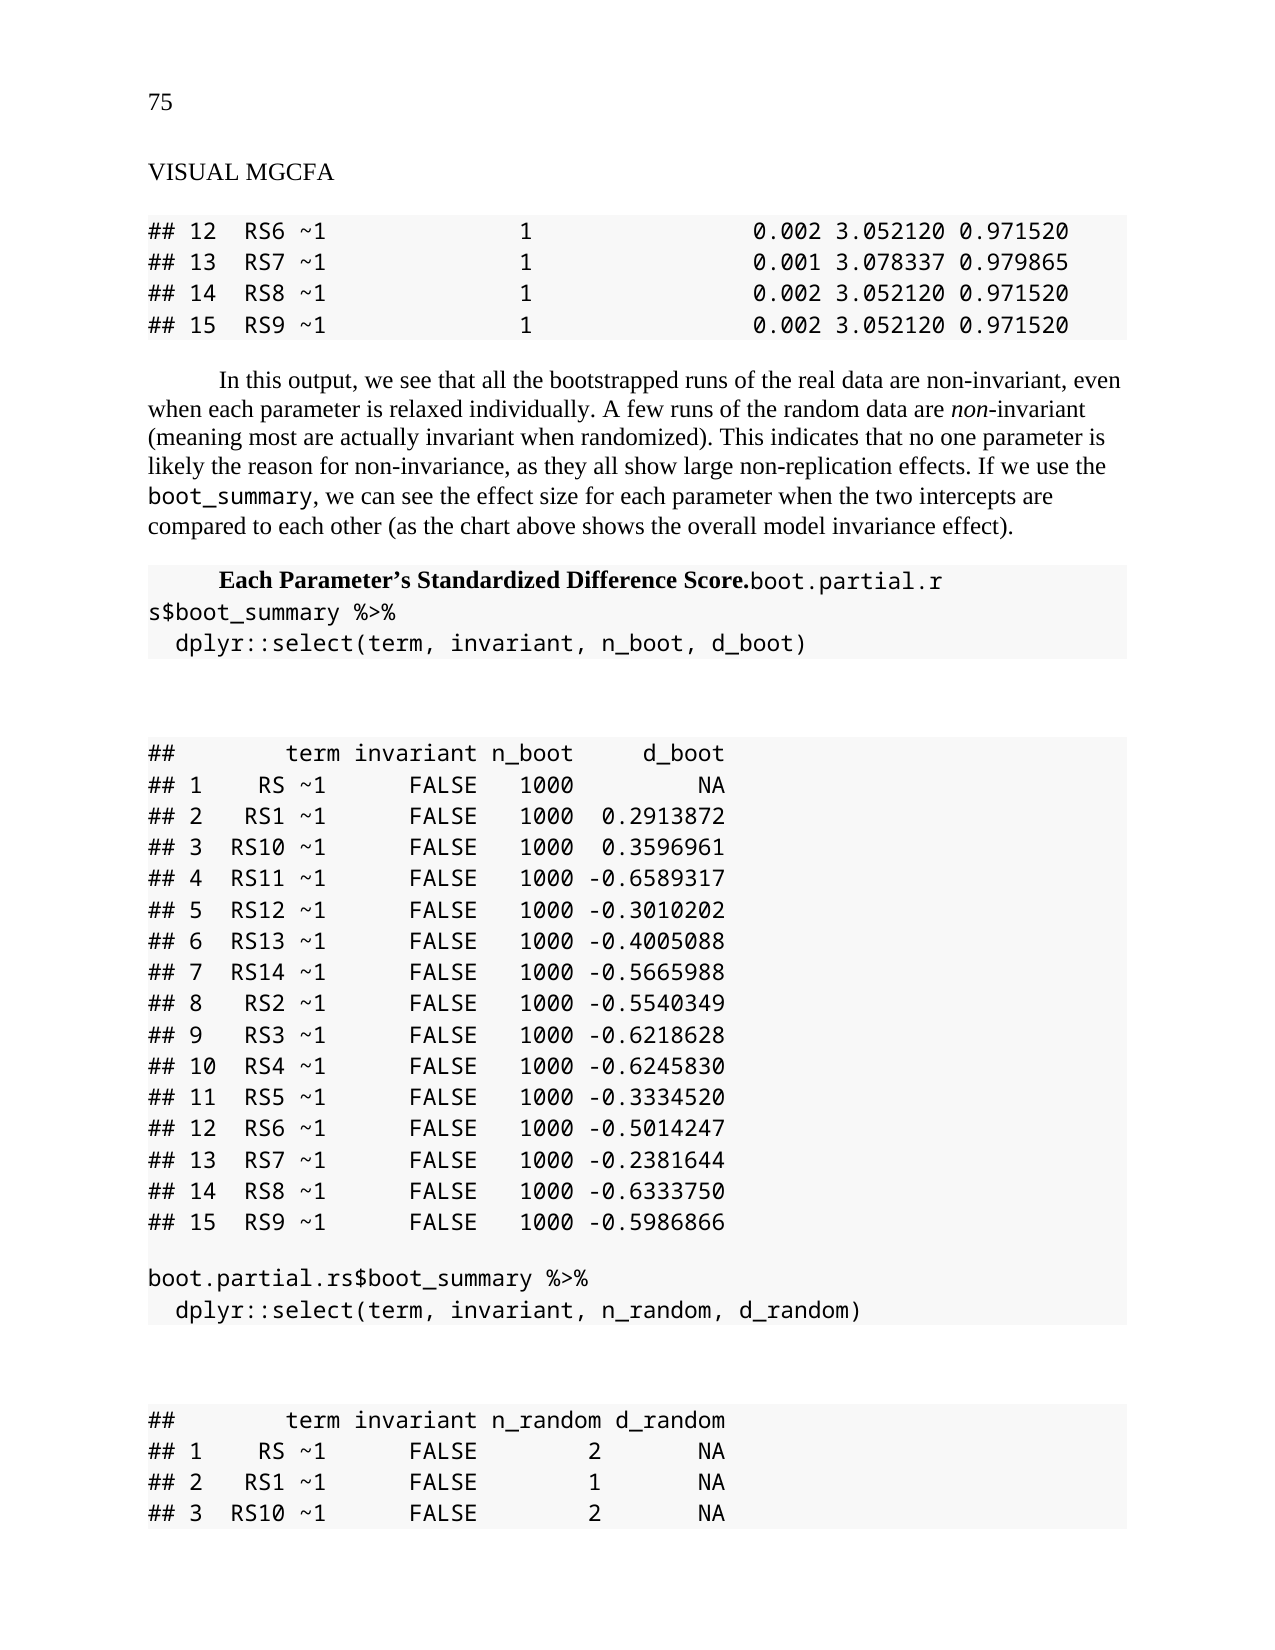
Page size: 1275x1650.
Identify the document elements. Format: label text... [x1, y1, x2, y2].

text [148, 1404, 1127, 1529]
text boot.partial.rs$boot_summary %>% dplyr::select(term, invariant, n_random, d_random) [148, 1262, 1127, 1325]
text boot.partial.rs$boot_summary %>% dplyr::select(term, invariant, n_boot, d_boot) [148, 565, 1127, 659]
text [148, 215, 1127, 340]
subtitle Each Parameter’s Standardized Difference Score. [148, 565, 750, 594]
text ## term invariant n_boot d_boot ## 1 RS ~1 FALSE 1000 NA ## 2 RS1 ~1 FALSE 1000 0.2913872 ## 3 RS10 ~1 FALSE 1000 0.3596961 ## 4 RS11 ~1 FALSE 1000 -0.6589317 ## 5 RS12 ~1 FALSE 1000 -0.3010202 ## 6 RS13 ~1 FALSE 1000 -0.4005088 ## 7 RS14 ~1 FALSE 1000 -0.5665988 ## 8 RS2 ~1 FALSE 1000 -0.5540349 ## 9 RS3 ~1 FALSE 1000 -0.6218628 ## 10 RS4 ~1 FALSE 1000 -0.6245830 ## 11 RS5 ~1 FALSE 1000 -0.3334520 ## 12 RS6 ~1 FALSE 1000 -0.5014247 ## 13 RS7 ~1 FALSE 1000 -0.2381644 ## 14 RS8 ~1 FALSE 1000 -0.6333750 ## 15 RS9 ~1 FALSE 1000 -0.5986866 [148, 737, 1127, 1237]
text In this output, we see that all the bootstrapped runs of the real data are non-invariant, even when each parameter is relaxed individually. A few runs of the random data are non-invariant (meaning most are actually invariant when randomized). This indicates that no one parameter is likely the reason for non-invariance, as they all show large non-replication effects. If we use the boot_summary, we can see the effect size for each parameter when the two intercepts are compared to each other (as the chart above shows the overall model invariance effect). [148, 365, 1127, 540]
